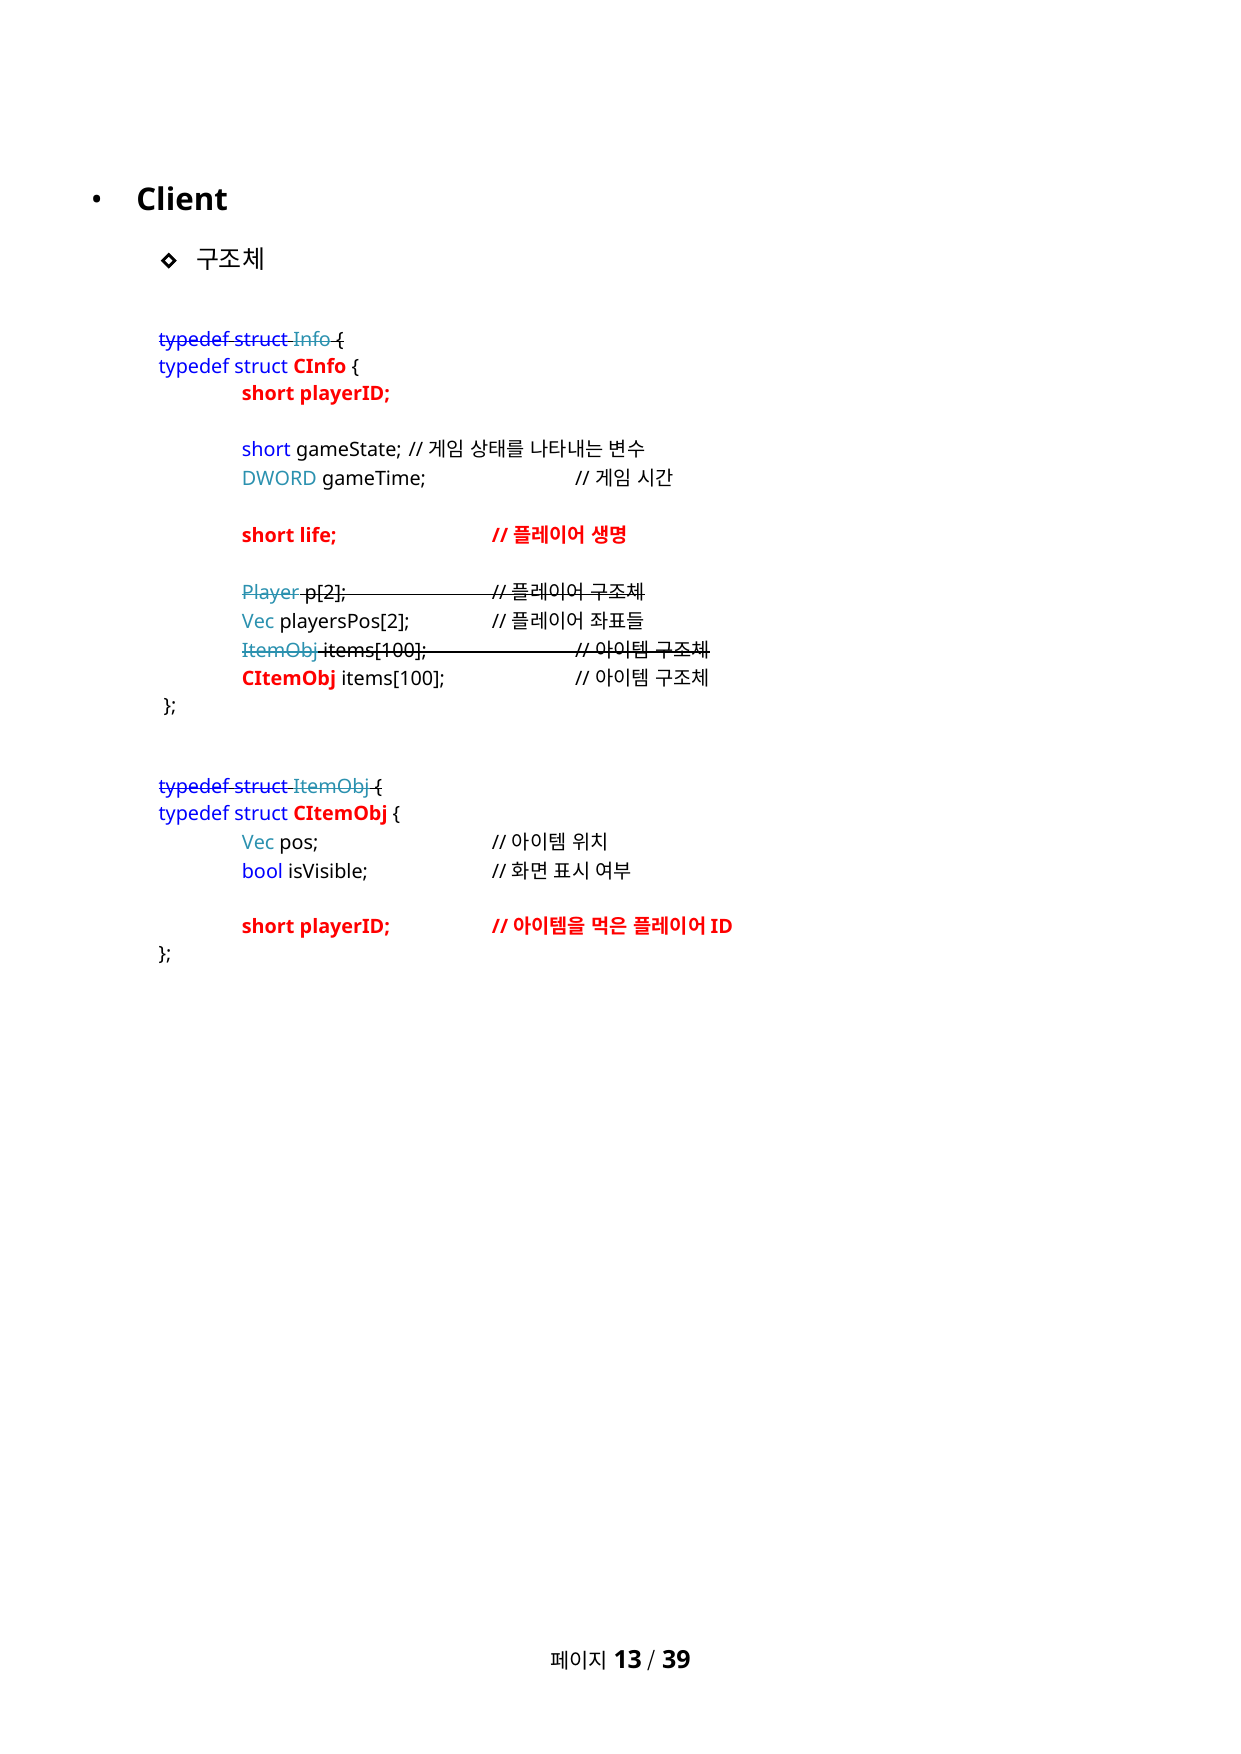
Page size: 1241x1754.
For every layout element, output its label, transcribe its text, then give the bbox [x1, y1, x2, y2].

text typedef struct CItemObj { [75, 799, 1165, 826]
list 구조체 [158, 240, 1165, 307]
text short gameState; // 게임 상태를 나타내는 변수 [75, 433, 1165, 462]
text }; [75, 940, 1165, 967]
text typedef struct ItemObj { [75, 772, 1165, 799]
text short playerID; // 아이템을 먹은 플레이어ID [75, 911, 1165, 940]
text DWORD gameTime; // 게임 시간 [75, 462, 1165, 491]
text typedef struct Info { [75, 326, 1165, 352]
text typedef struct CInfo { [75, 352, 1165, 379]
text Vec pos; // 아이템 위치 [75, 826, 1165, 855]
text short life; // 플레이어 생명 [75, 519, 1165, 548]
text Vec playersPos[2]; // 플레이어 좌표들 [75, 605, 1165, 634]
text ItemObj items[100]; // 아이템 구조체 [75, 634, 1165, 663]
text Player p[2]; // 플레이어 구조체 [75, 577, 1165, 605]
text bool isVisible; // 화면 표시 여부 [75, 855, 1165, 884]
text short playerID; [75, 379, 1165, 406]
text }; [75, 692, 1165, 718]
text CItemObj items[100]; // 아이템 구조체 [75, 663, 1165, 692]
text Client [91, 177, 1165, 220]
